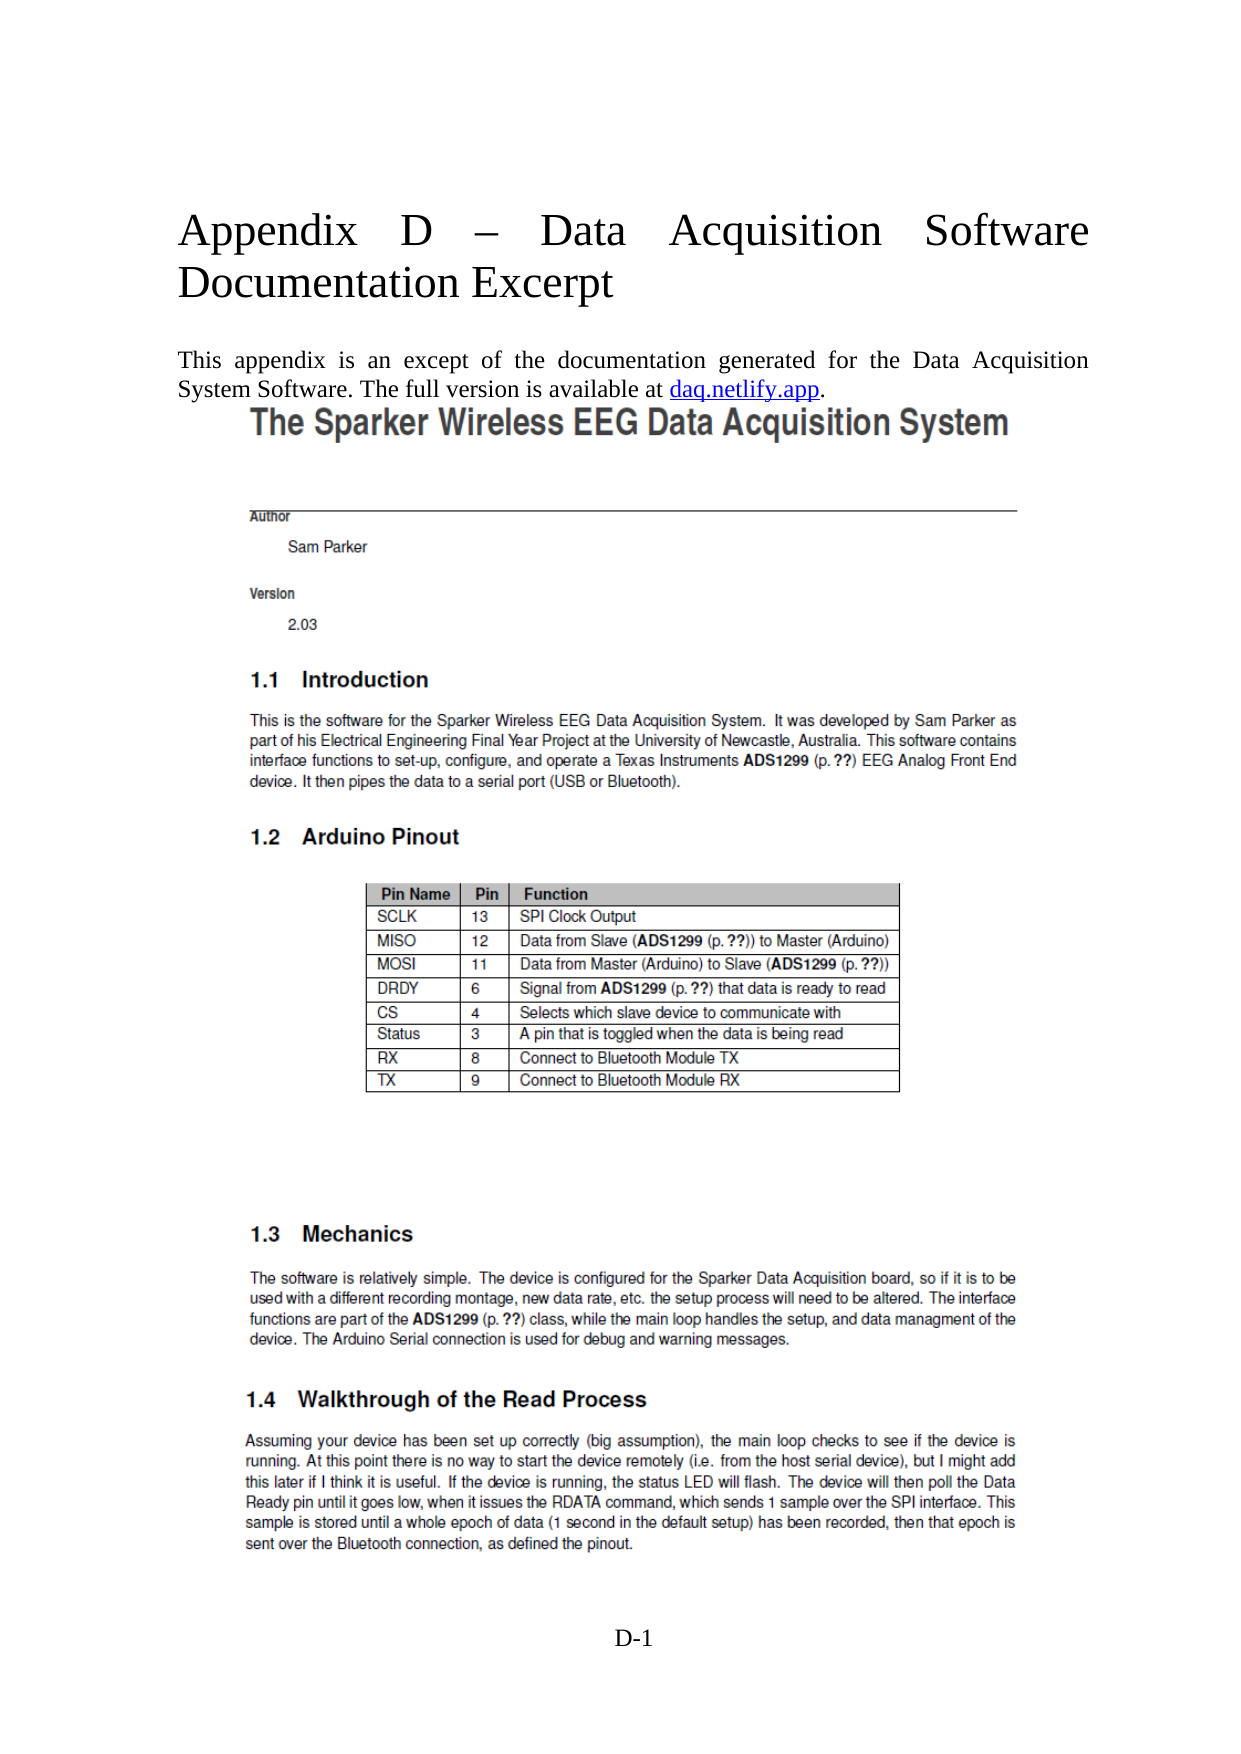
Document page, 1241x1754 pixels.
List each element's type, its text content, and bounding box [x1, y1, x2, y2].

text This appendix is an except of the documentation generated for the Data Acquisition System Software. The full version is available at daq.netlify.app. [177, 345, 1090, 403]
picture [243, 402, 1024, 1359]
picture [243, 1387, 1024, 1557]
subtitle Appendix D – Data Acquisition Software Documentation Excerpt [177, 202, 1090, 308]
